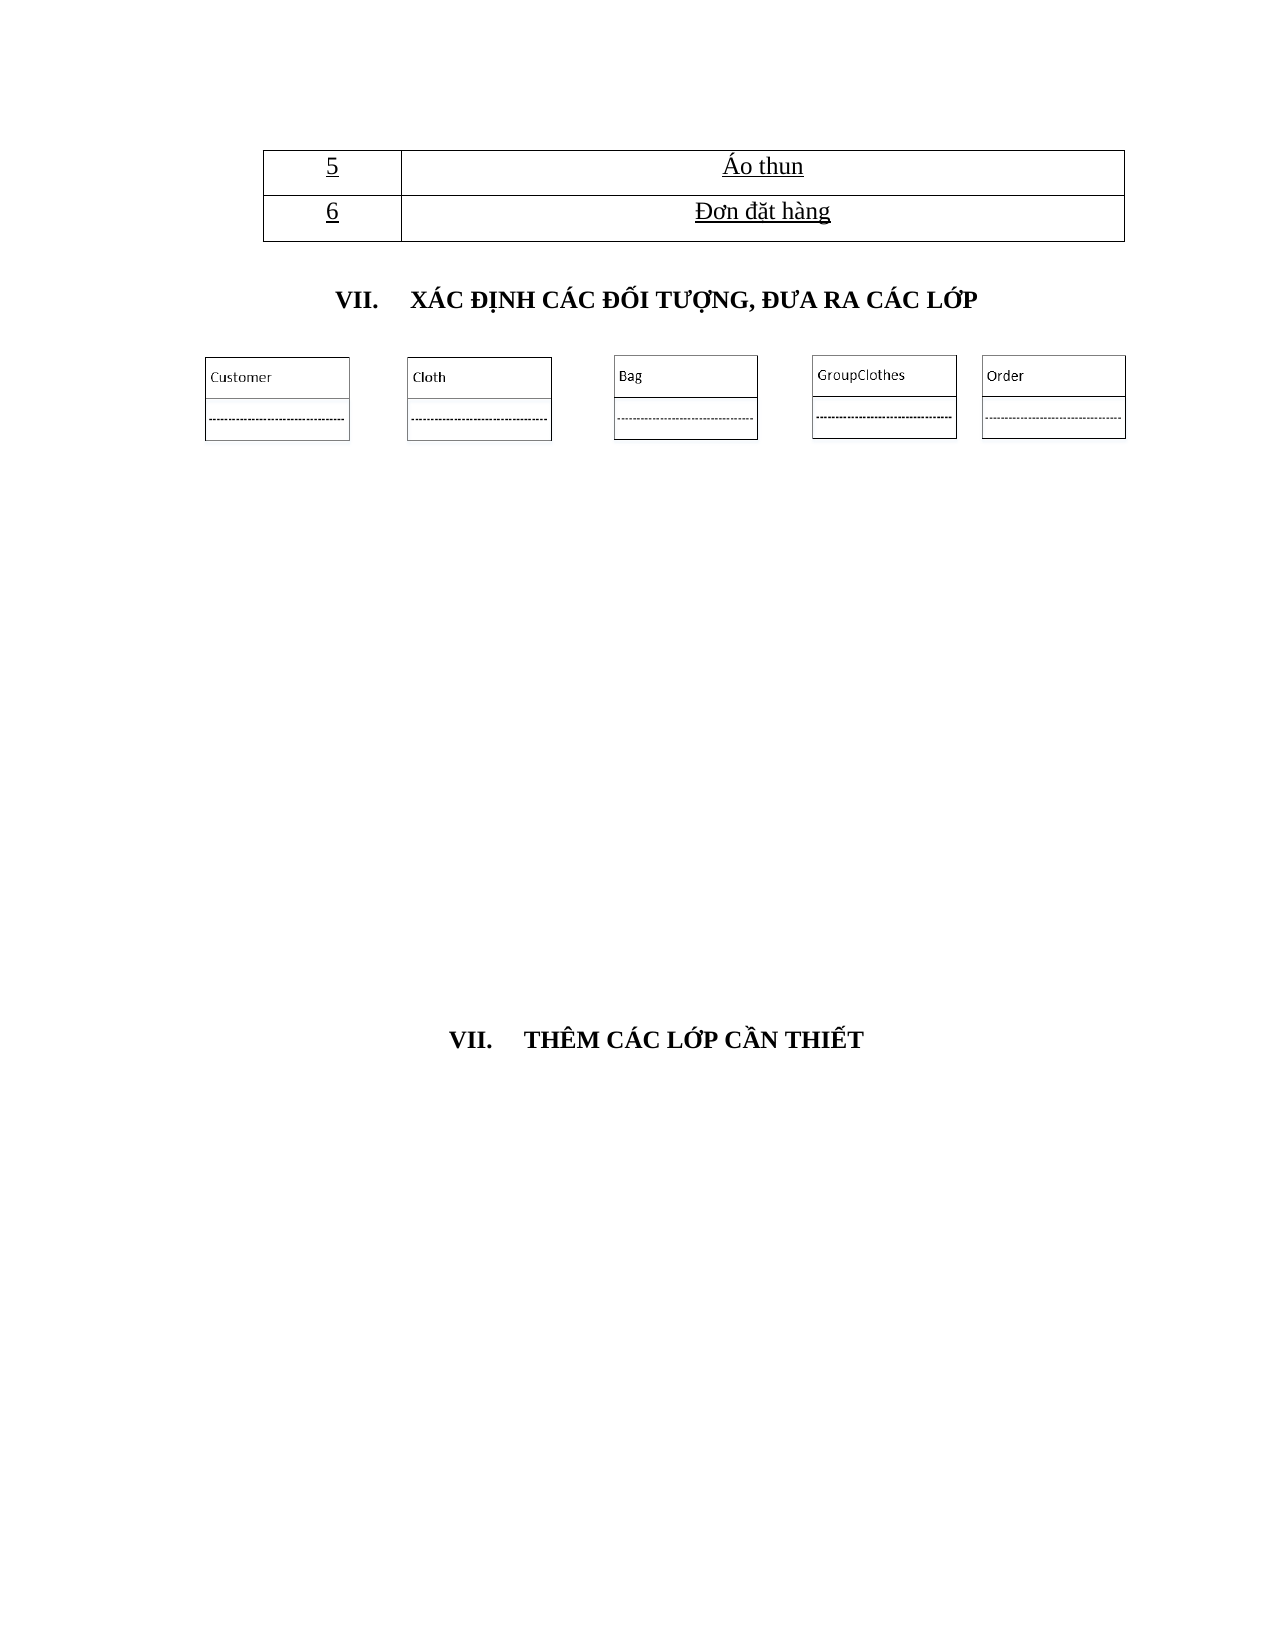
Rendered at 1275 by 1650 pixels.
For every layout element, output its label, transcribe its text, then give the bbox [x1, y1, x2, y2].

table_cell Đơn đặt hàng [402, 196, 1124, 241]
picture [179, 327, 1155, 492]
table_cell 6 [264, 196, 401, 241]
table_cell 5 [264, 151, 401, 195]
list THÊM CÁC LỚP CẦN THIẾT [187, 1025, 1125, 1054]
table_cell Áo thun [402, 151, 1124, 195]
list XÁC ĐỊNH CÁC ĐỐI TƯỢNG, ĐƯA RA CÁC LỚP [187, 285, 1125, 313]
